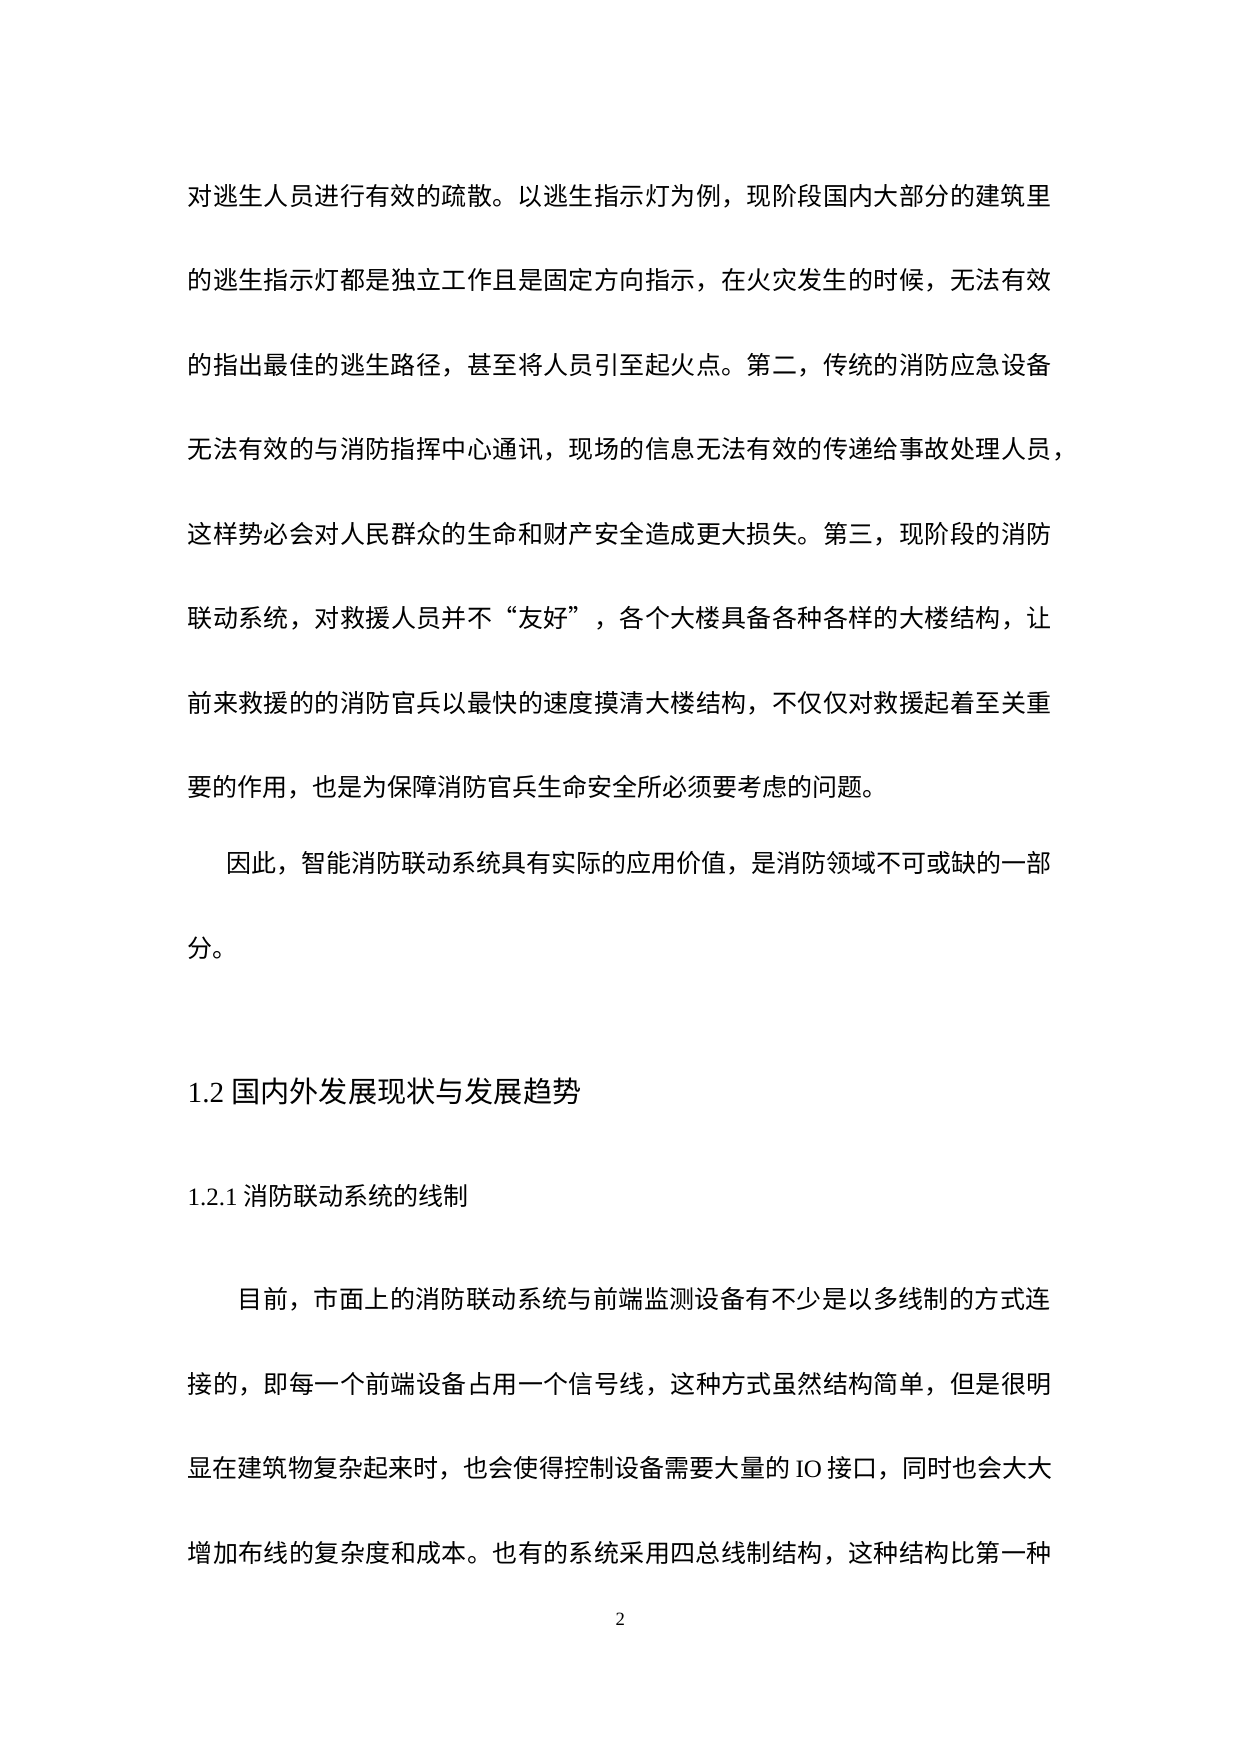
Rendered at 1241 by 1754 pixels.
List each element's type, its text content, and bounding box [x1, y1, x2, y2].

text 因此，智能消防联动系统具有实际的应用价值，是消防领域不可或缺的一部分。 [187, 829, 1053, 979]
subtitle 1.2 国内外发展现状与发展趋势 [187, 1058, 1053, 1123]
subtitle 1.2.1 消防联动系统的线制 [187, 1162, 1053, 1227]
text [187, 162, 1053, 818]
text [187, 1265, 1053, 1584]
